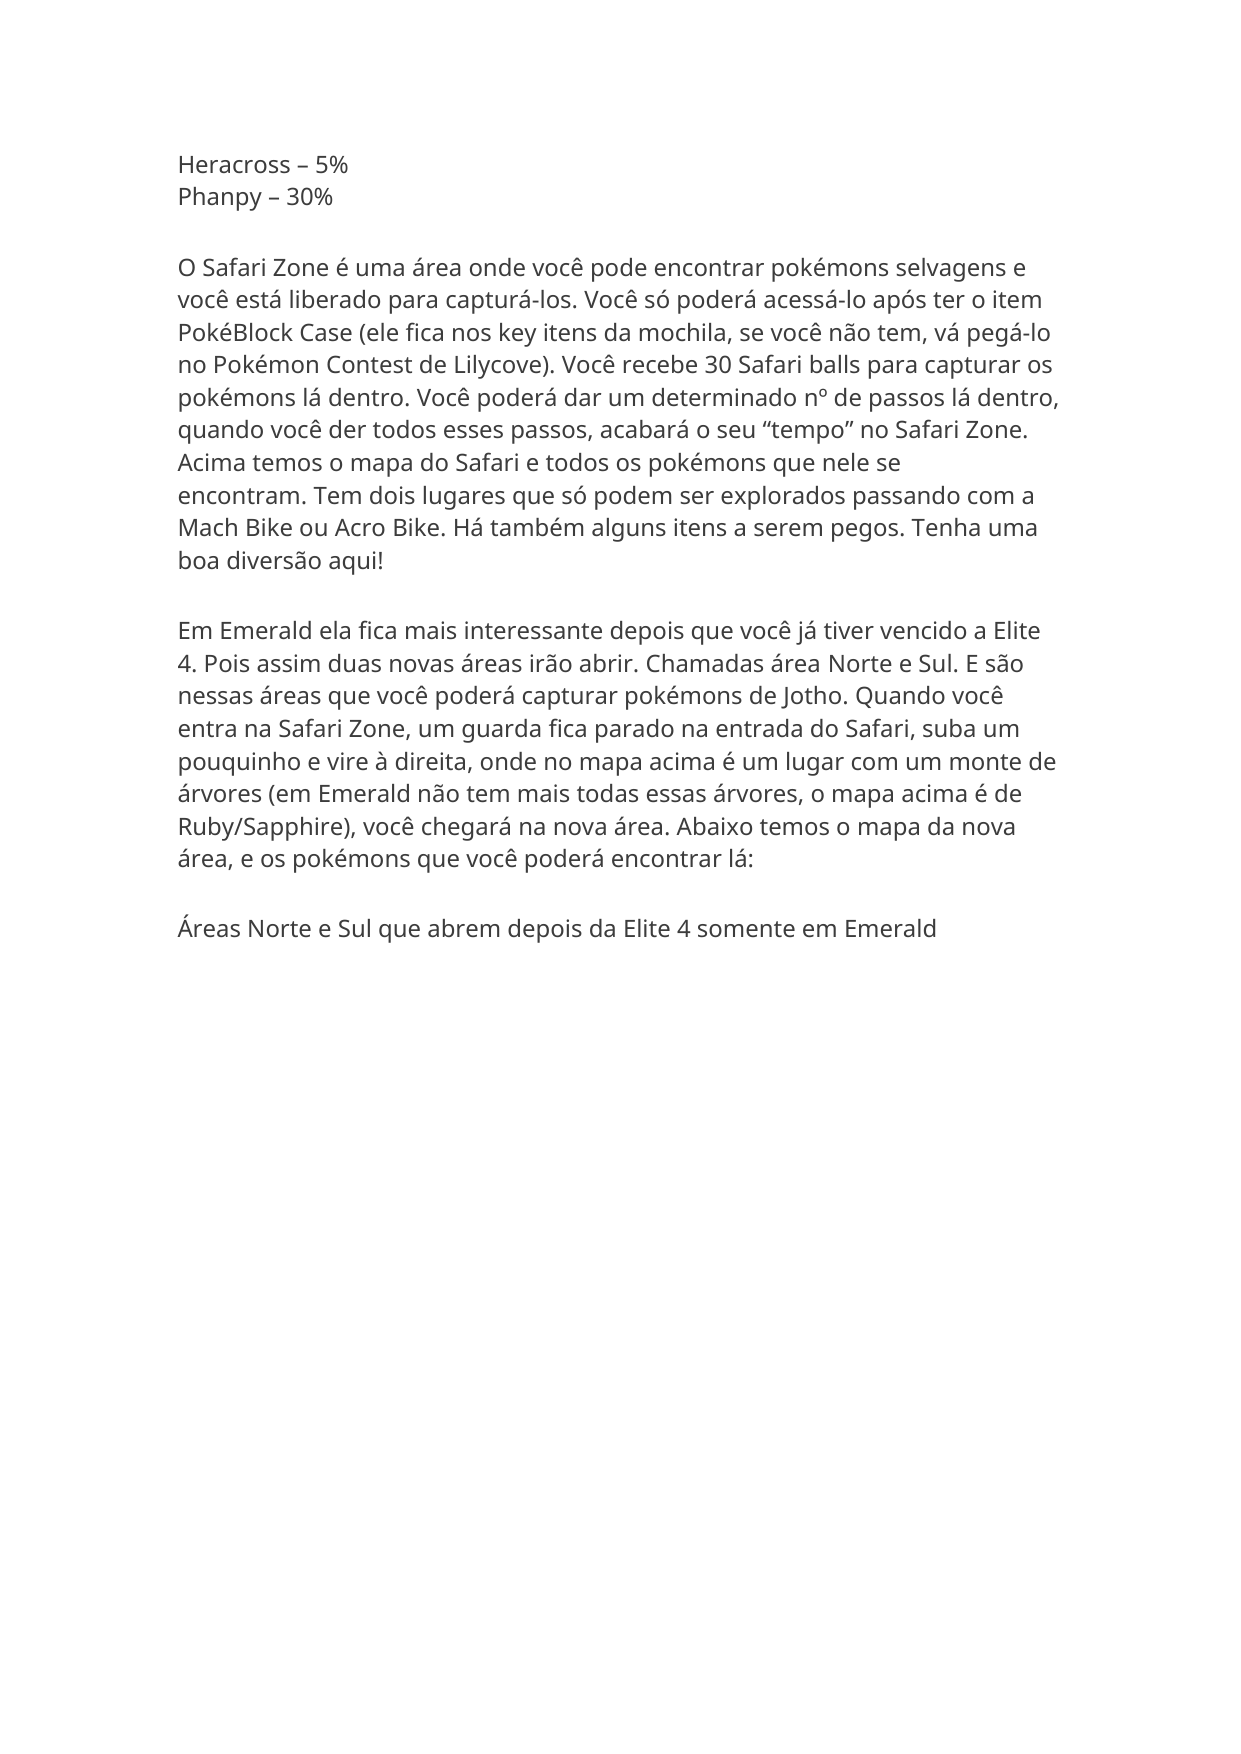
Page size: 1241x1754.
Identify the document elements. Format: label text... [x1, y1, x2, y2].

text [177, 148, 1063, 213]
text Áreas Norte e Sul que abrem depois da Elite 4 somente em Emerald [177, 912, 1063, 945]
text Em Emerald ela fica mais interessante depois que você já tiver vencido a Elite 4. Pois assim duas novas áreas irão abrir. Chamadas área Norte e Sul. E são nessas áreas que você poderá capturar pokémons de Jotho. Quando você entra na Safari Zone, um guarda fica parado na entrada do Safari, suba um pouquinho e vire à direita, onde no mapa acima é um lugar com um monte de árvores (em Emerald não tem mais todas essas árvores, o mapa acima é de Ruby/Sapphire), você chegará na nova área. Abaixo temos o mapa da nova área, e os pokémons que você poderá encontrar lá: [177, 614, 1063, 875]
text O Safari Zone é uma área onde você pode encontrar pokémons selvagens e você está liberado para capturá-los. Você só poderá acessá-lo após ter o item PokéBlock Case (ele fica nos key itens da mochila, se você não tem, vá pegá-lo no Pokémon Contest de Lilycove). Você recebe 30 Safari balls para capturar os pokémons lá dentro. Você poderá dar um determinado nº de passos lá dentro, quando você der todos esses passos, acabará o seu “tempo” no Safari Zone. Acima temos o mapa do Safari e todos os pokémons que nele se encontram. Tem dois lugares que só podem ser explorados passando com a Mach Bike ou Acro Bike. Há também alguns itens a serem pegos. Tenha uma boa diversão aqui! [177, 250, 1063, 576]
